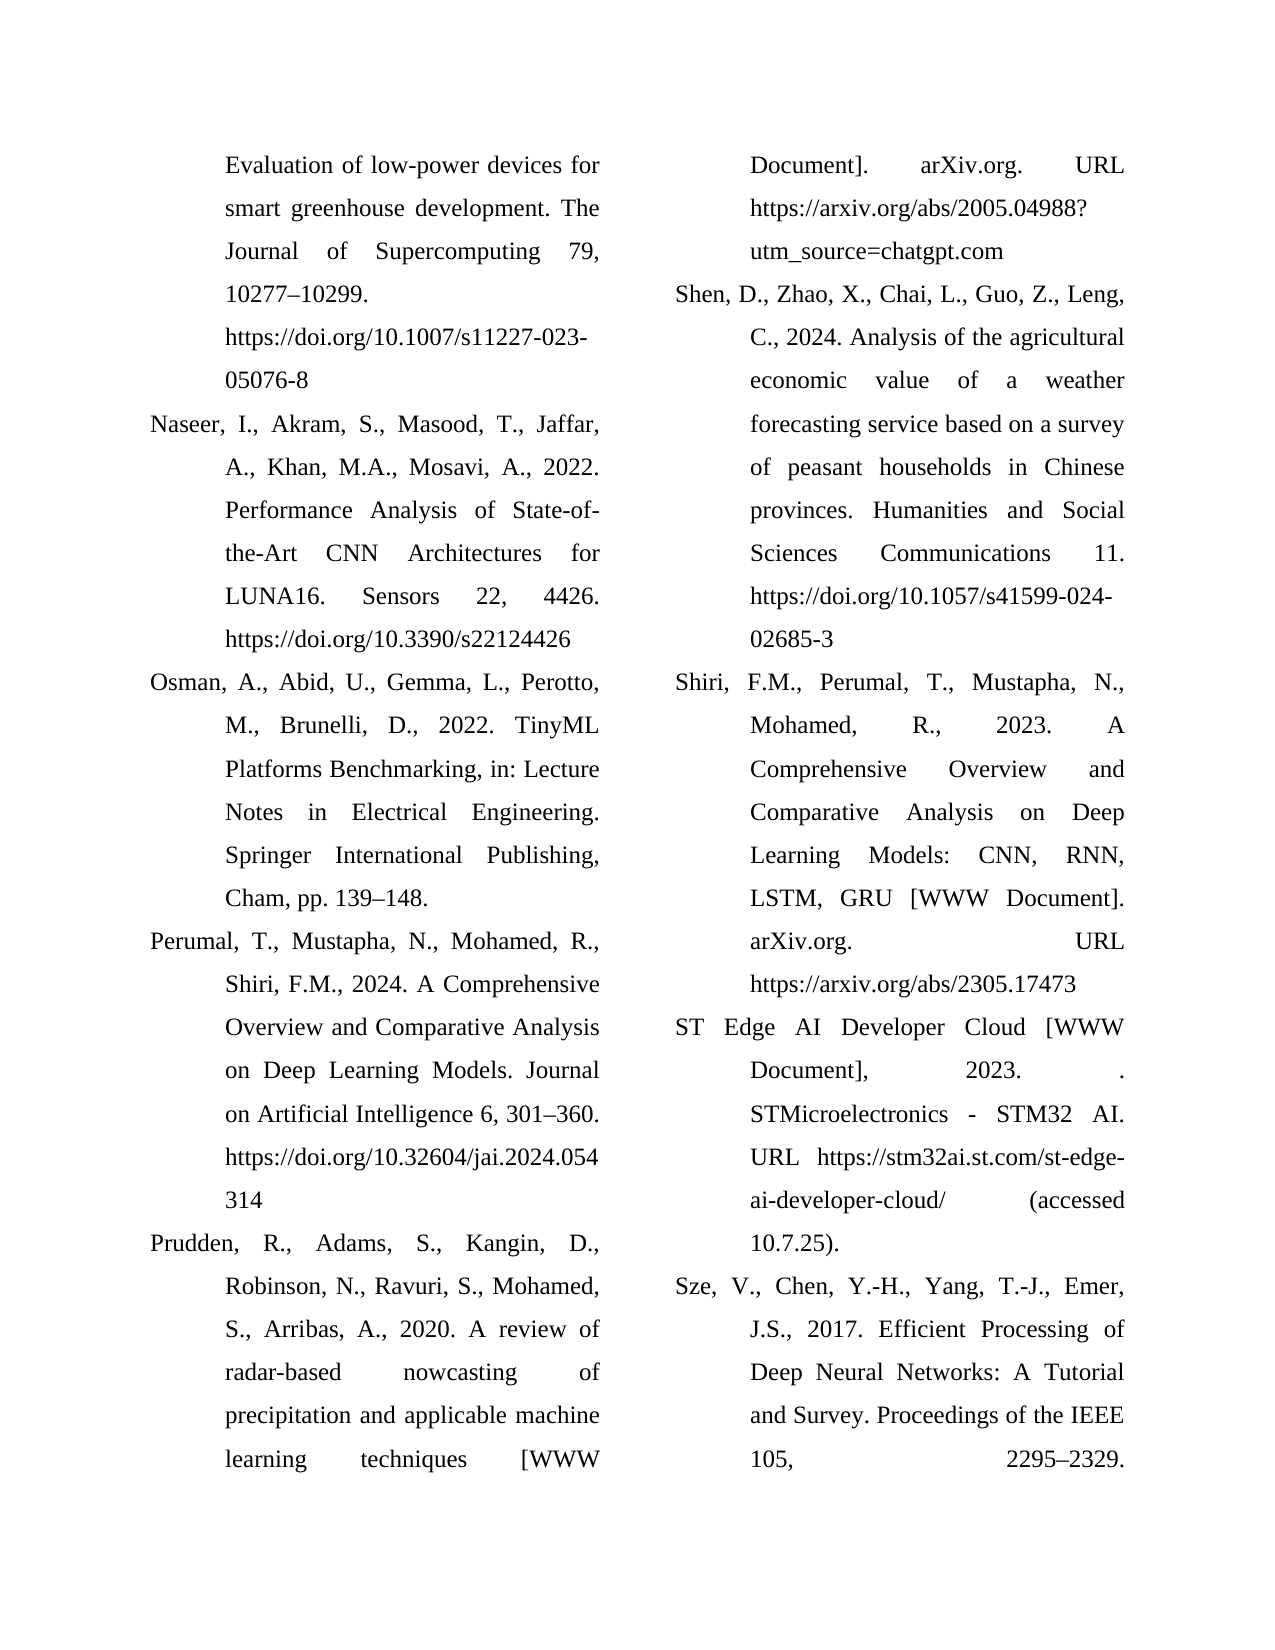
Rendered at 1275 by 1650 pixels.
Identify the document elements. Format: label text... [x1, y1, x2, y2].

text Perumal, T., Mustapha, N., Mohamed, R., Shiri, F.M., 2024. A Comprehensive Overview and Comparative Analysis on Deep Learning Models. Journal on Artificial Intelligence 6, 301–360. https://doi.org/10.32604/jai.2024.054314 [150, 926, 600, 1214]
text Shen, D., Zhao, X., Chai, L., Guo, Z., Leng, C., 2024. Analysis of the agricultural economic value of a weather forecasting service based on a survey of peasant households in Chinese provinces. Humanities and Social Sciences Communications 11. https://doi.org/10.1057/s41599-024-02685-3 [675, 279, 1125, 653]
text Prudden, R., Adams, S., Kangin, D., Robinson, N., Ravuri, S., Mohamed, S., Arribas, A., 2020. A review of radar-based nowcasting of precipitation and applicable machine learning techniques [WWW Document]. arXiv.org. URL https://arxiv.org/abs/2005.04988?utm_source=chatgpt.com [675, 150, 1125, 265]
text Naseer, I., Akram, S., Masood, T., Jaffar, A., Khan, M.A., Mosavi, A., 2022. Performance Analysis of State-of-the-Art CNN Architectures for LUNA16. Sensors 22, 4426. https://doi.org/10.3390/s22124426 [150, 409, 600, 653]
text ST Edge AI Developer Cloud [WWW Document], 2023. . STMicroelectronics - STM32 AI. URL https://stm32ai.st.com/st-edge-ai-developer-cloud/ (accessed 10.7.25). [675, 1012, 1125, 1257]
text Osman, A., Abid, U., Gemma, L., Perotto, M., Brunelli, D., 2022. TinyML Platforms Benchmarking, in: Lecture Notes in Electrical Engineering. Springer International Publishing, Cham, pp. 139–148. [150, 667, 600, 912]
text Shiri, F.M., Perumal, T., Mustapha, N., Mohamed, R., 2023. A Comprehensive Overview and Comparative Analysis on Deep Learning Models: CNN, RNN, LSTM, GRU [WWW Document]. arXiv.org. URL https://arxiv.org/abs/2305.17473 [675, 667, 1125, 998]
text Prudden, R., Adams, S., Kangin, D., Robinson, N., Ravuri, S., Mohamed, S., Arribas, A., 2020. A review of radar-based nowcasting of precipitation and applicable machine learning techniques [WWW Document]. arXiv.org. URL https://arxiv.org/abs/2005.04988?utm_source=chatgpt.com [150, 1228, 600, 1472]
